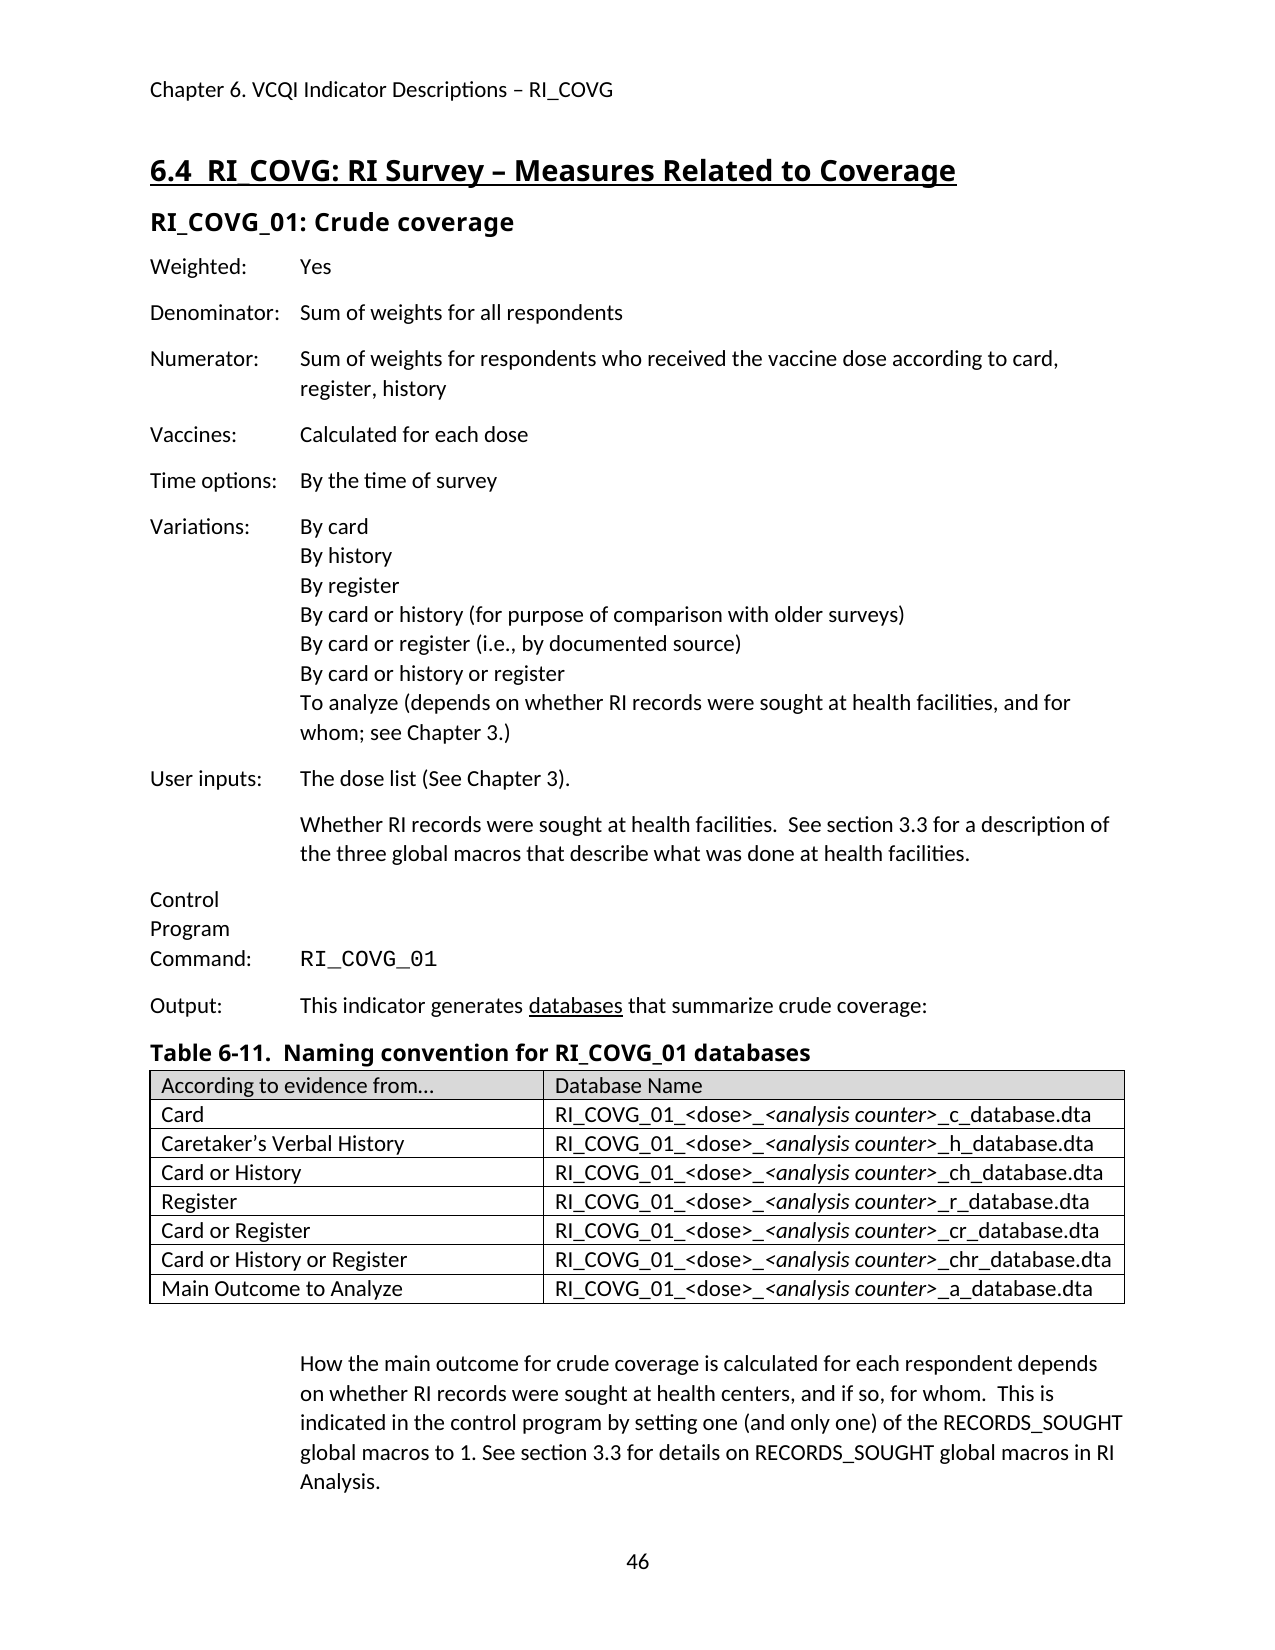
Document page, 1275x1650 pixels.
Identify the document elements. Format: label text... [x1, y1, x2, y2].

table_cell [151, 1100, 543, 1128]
text By register [150, 571, 1125, 599]
text By card or history or register [225, 659, 1125, 687]
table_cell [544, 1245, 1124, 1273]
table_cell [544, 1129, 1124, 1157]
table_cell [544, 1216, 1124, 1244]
text How the main outcome for crude coverage is calculated for each respondent depends on whether RI records were sought at health centers, and if so, for whom. This is indicated in the control program by setting one (and only one) of the RECORDS_SOUGHT global macros to 1. See section 3.3 for details on RECORDS_SOUGHT global macros in RI Analysis. [300, 1349, 1125, 1495]
subtitle RI_COVG_01: Crude coverage [150, 204, 1125, 238]
text By card or register (i.e., by documented source) [150, 629, 1125, 657]
text User inputs: The dose list (See Chapter 3). [150, 764, 1125, 792]
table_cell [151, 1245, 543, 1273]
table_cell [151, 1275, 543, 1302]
text Variations: By card [150, 512, 1125, 540]
text To analyze (depends on whether RI records were sought at health facilities, and for whom; see Chapter 3.) [300, 688, 1125, 746]
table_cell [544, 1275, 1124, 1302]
text Weighted: Yes [150, 252, 1125, 280]
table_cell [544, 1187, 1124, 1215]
text Output: This indicator generates databases that summarize crude coverage: [150, 991, 1125, 1019]
subtitle 6.4 RI_COVG: RI Survey – Measures Related to Coverage [150, 150, 1125, 190]
text By card or history (for purpose of comparison with older surveys) [150, 600, 1125, 628]
subtitle Table 6-11. Naming convention for RI_COVG_01 databases [150, 1037, 1125, 1068]
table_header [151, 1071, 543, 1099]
text Denominator: Sum of weights for all respondents [150, 298, 1125, 326]
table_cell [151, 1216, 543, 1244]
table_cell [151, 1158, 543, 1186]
text Whether RI records were sought at health facilities. See section 3.3 for a description of the three global macros that describe what was done at health facilities. [300, 810, 1125, 867]
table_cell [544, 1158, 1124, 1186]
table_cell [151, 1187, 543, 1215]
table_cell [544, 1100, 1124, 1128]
text Vaccines: Calculated for each dose [150, 420, 1125, 448]
text Time options: By the time of survey [150, 466, 1125, 494]
text Numerator: Sum of weights for respondents who received the vaccine dose according to card, register, history [150, 344, 1125, 402]
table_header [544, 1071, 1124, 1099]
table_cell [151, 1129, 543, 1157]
text By history [150, 541, 1125, 569]
text Control Program Command: RI_COVG_01 [150, 885, 1125, 973]
